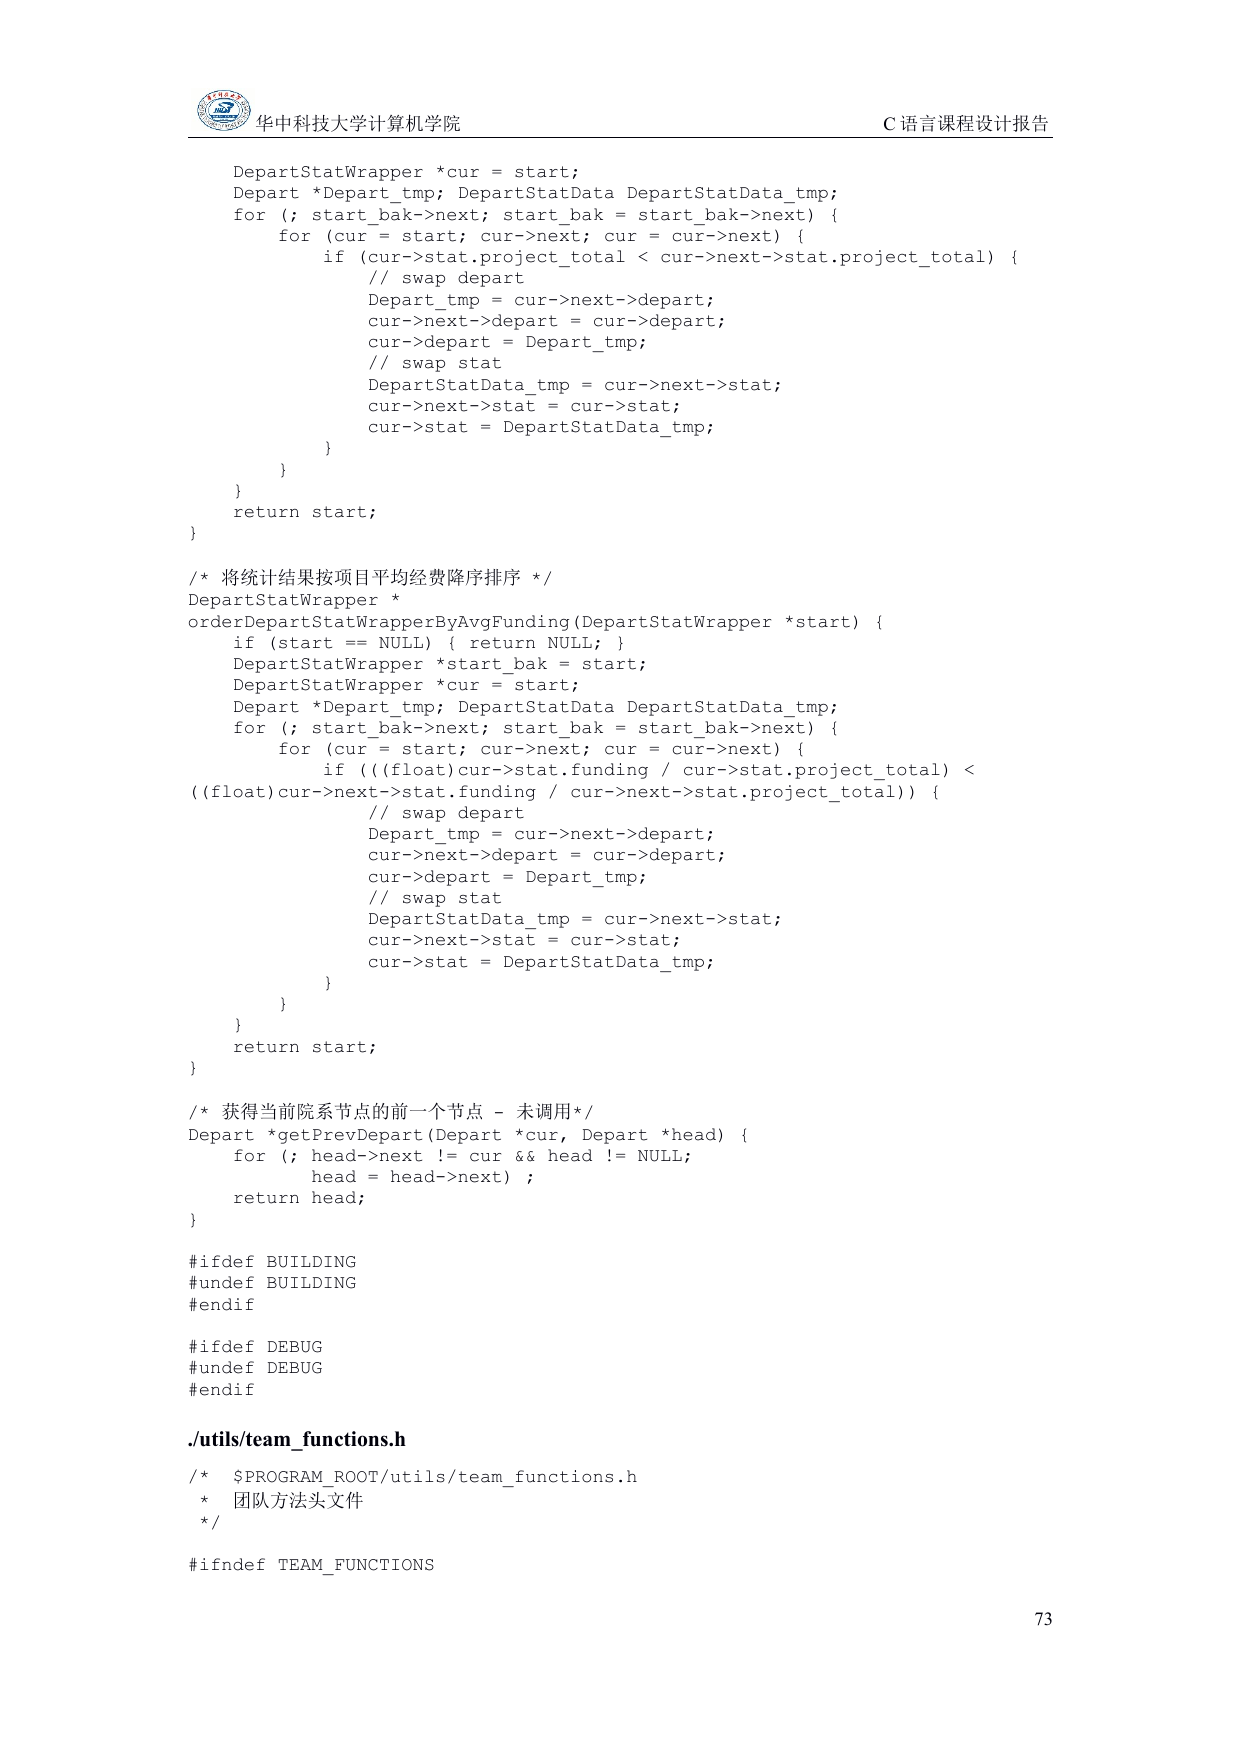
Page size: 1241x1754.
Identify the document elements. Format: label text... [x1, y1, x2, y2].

text } [187, 523, 1053, 544]
text for (cur = start; cur->next; cur = cur->next) { [187, 226, 1053, 247]
text DepartStatWrapper *start_bak = start; [187, 654, 1053, 675]
text // swap depart [187, 803, 1053, 824]
text } [187, 973, 1053, 994]
text #undef DEBUG [187, 1358, 1053, 1379]
text cur->stat = DepartStatData_tmp; [187, 417, 1053, 438]
text cur->depart = Depart_tmp; [187, 866, 1053, 888]
text if (cur->stat.project_total < cur->next->stat.project_total) { [187, 247, 1053, 268]
text Depart *Depart_tmp; DepartStatData DepartStatData_tmp; [187, 696, 1053, 718]
text for (; head->next != cur && head != NULL; [187, 1146, 1053, 1167]
text } [187, 1058, 1053, 1079]
subtitle ./utils/team_functions.h [187, 1422, 1053, 1454]
text /* $PROGRAM_ROOT/utils/team_functions.h [187, 1467, 1053, 1488]
text for (cur = start; cur->next; cur = cur->next) { [187, 739, 1053, 760]
text } [187, 1209, 1053, 1231]
text Depart_tmp = cur->next->depart; [187, 824, 1053, 845]
text for (; start_bak->next; start_bak = start_bak->next) { [187, 204, 1053, 226]
text DepartStatWrapper *cur = start; [187, 162, 1053, 183]
text Depart *Depart_tmp; DepartStatData DepartStatData_tmp; [187, 183, 1053, 204]
picture [191, 88, 255, 131]
text #undef BUILDING [187, 1273, 1053, 1294]
text #ifdef BUILDING [187, 1252, 1053, 1273]
text } [187, 481, 1053, 502]
text } [187, 994, 1053, 1015]
text cur->stat = DepartStatData_tmp; [187, 951, 1053, 973]
text /* 将统计结果按项目平均经费降序排序 */ [187, 566, 1053, 590]
text DepartStatData_tmp = cur->next->stat; [187, 374, 1053, 396]
text head = head->next) ; [187, 1167, 1053, 1188]
text cur->next->depart = cur->depart; [187, 845, 1053, 866]
text DepartStatWrapper * [187, 590, 1053, 611]
text cur->next->depart = cur->depart; [187, 311, 1053, 332]
text if (start == NULL) { return NULL; } [187, 633, 1053, 654]
text return head; [187, 1188, 1053, 1209]
text orderDepartStatWrapperByAvgFunding(DepartStatWrapper *start) { [187, 611, 1053, 633]
text /* 获得当前院系节点的前一个节点 - 未调用*/ [187, 1100, 1053, 1124]
text cur->next->stat = cur->stat; [187, 930, 1053, 951]
text cur->next->stat = cur->stat; [187, 396, 1053, 417]
text DepartStatData_tmp = cur->next->stat; [187, 909, 1053, 930]
text } [187, 459, 1053, 481]
text // swap depart [187, 268, 1053, 289]
text cur->depart = Depart_tmp; [187, 332, 1053, 353]
text Depart_tmp = cur->next->depart; [187, 289, 1053, 311]
text // swap stat [187, 888, 1053, 909]
text */ [187, 1513, 1053, 1534]
text } [187, 438, 1053, 459]
text #endif [187, 1294, 1053, 1316]
text for (; start_bak->next; start_bak = start_bak->next) { [187, 718, 1053, 739]
text DepartStatWrapper *cur = start; [187, 675, 1053, 696]
text return start; [187, 502, 1053, 523]
text #ifdef DEBUG [187, 1337, 1053, 1358]
text } [187, 1015, 1053, 1036]
text #ifndef TEAM_FUNCTIONS [187, 1555, 1053, 1576]
text #endif [187, 1379, 1053, 1401]
text * 团队方法头文件 [187, 1488, 1053, 1513]
text if (((float)cur->stat.funding / cur->stat.project_total) < ((float)cur->next->stat.funding / cur->next->stat.project_total)) { [187, 760, 1053, 803]
text // swap stat [187, 353, 1053, 374]
text Depart *getPrevDepart(Depart *cur, Depart *head) { [187, 1124, 1053, 1146]
text return start; [187, 1036, 1053, 1058]
